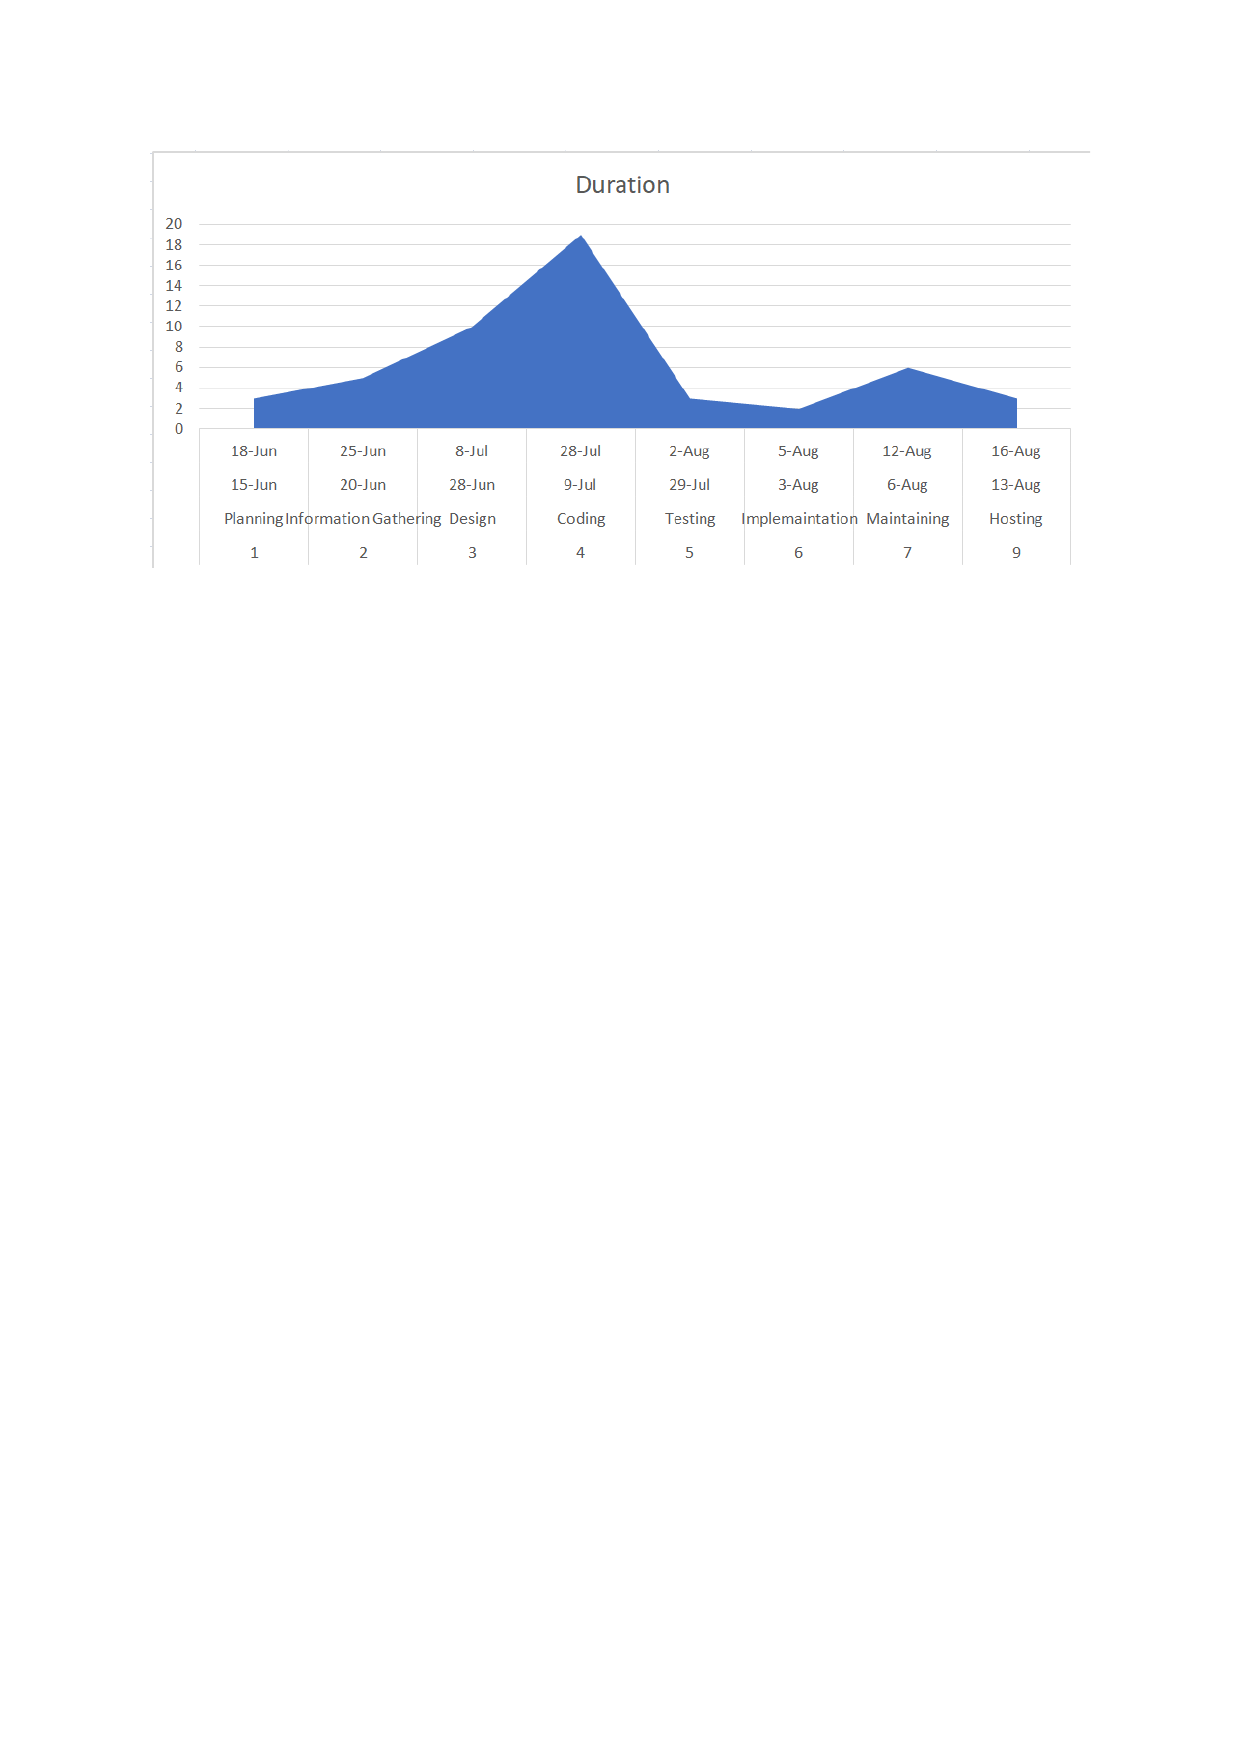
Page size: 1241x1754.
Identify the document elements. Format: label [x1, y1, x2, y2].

picture [150, 150, 1091, 568]
